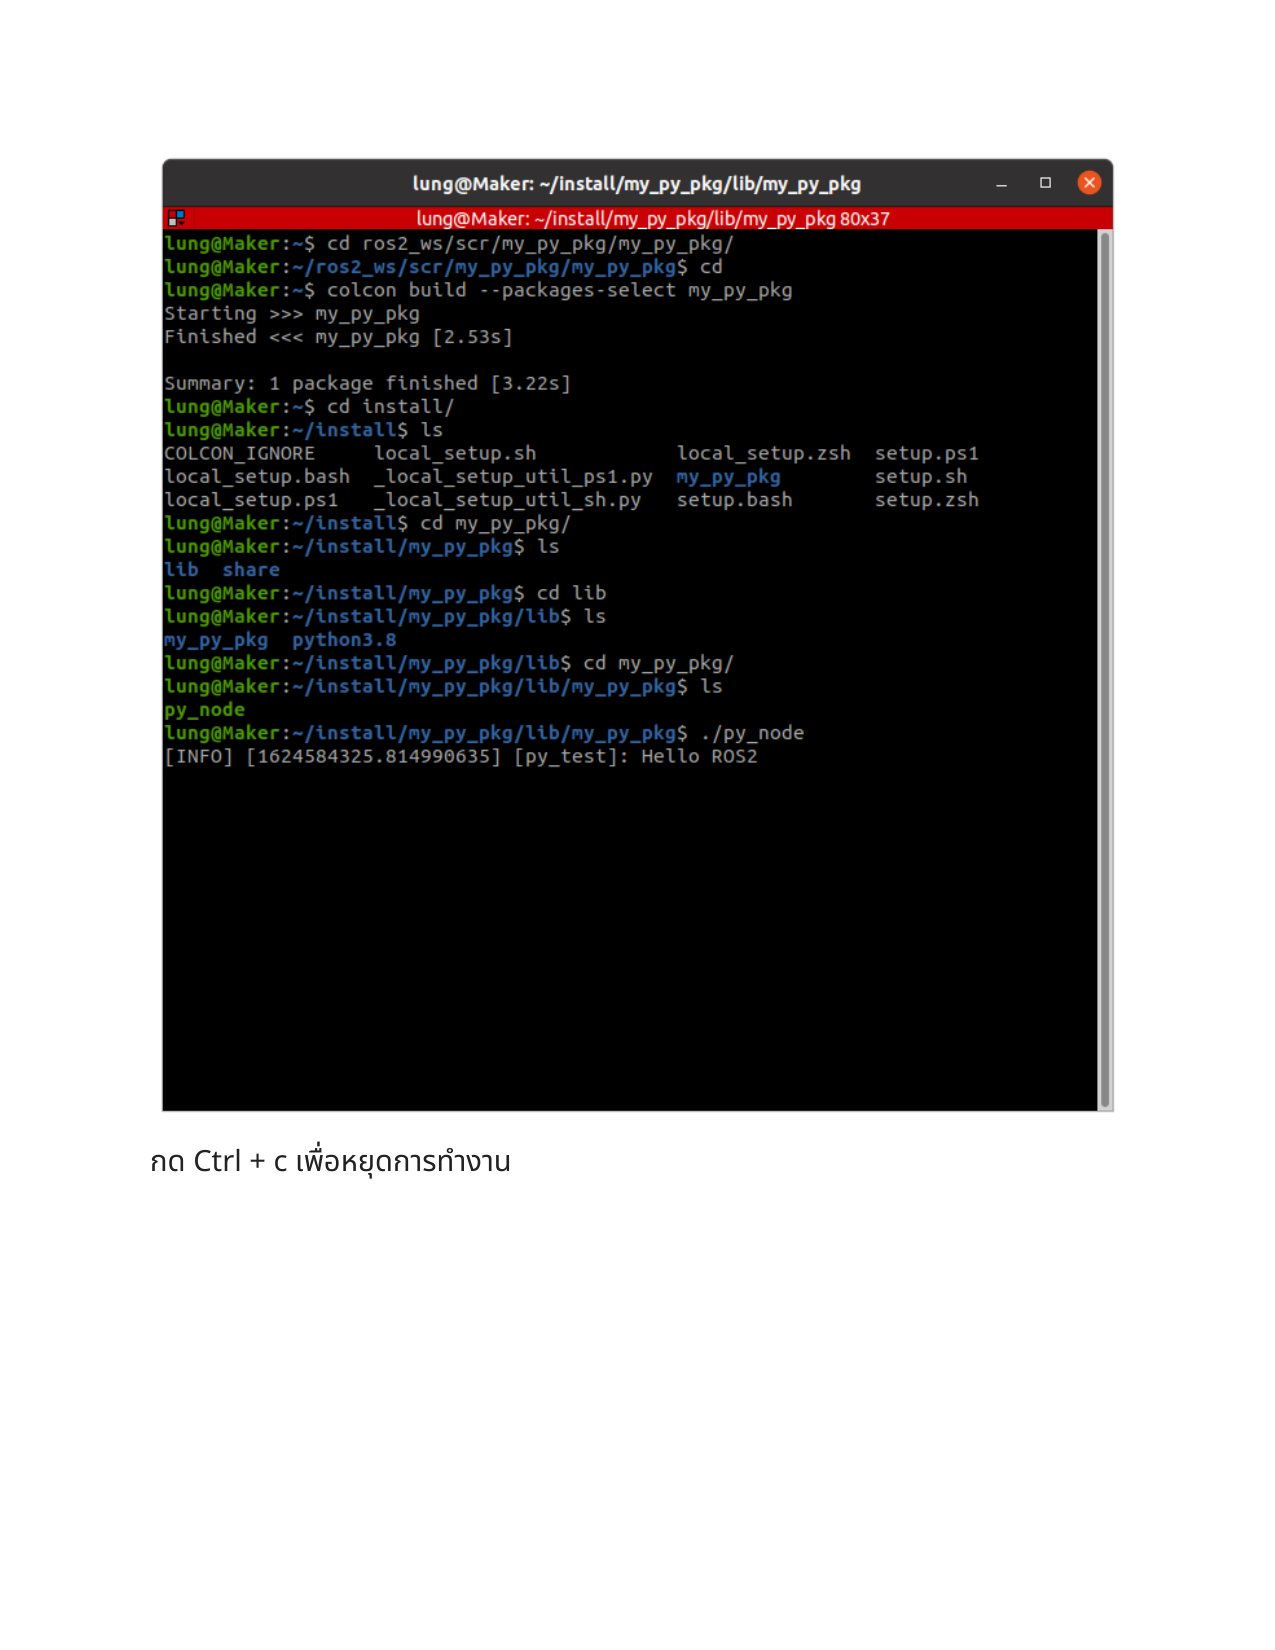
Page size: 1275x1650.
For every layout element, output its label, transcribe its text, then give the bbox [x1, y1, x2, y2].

text กด Ctrl + c เพื่อหยุดการทำงาน [150, 1140, 1125, 1185]
picture [150, 150, 1125, 1124]
